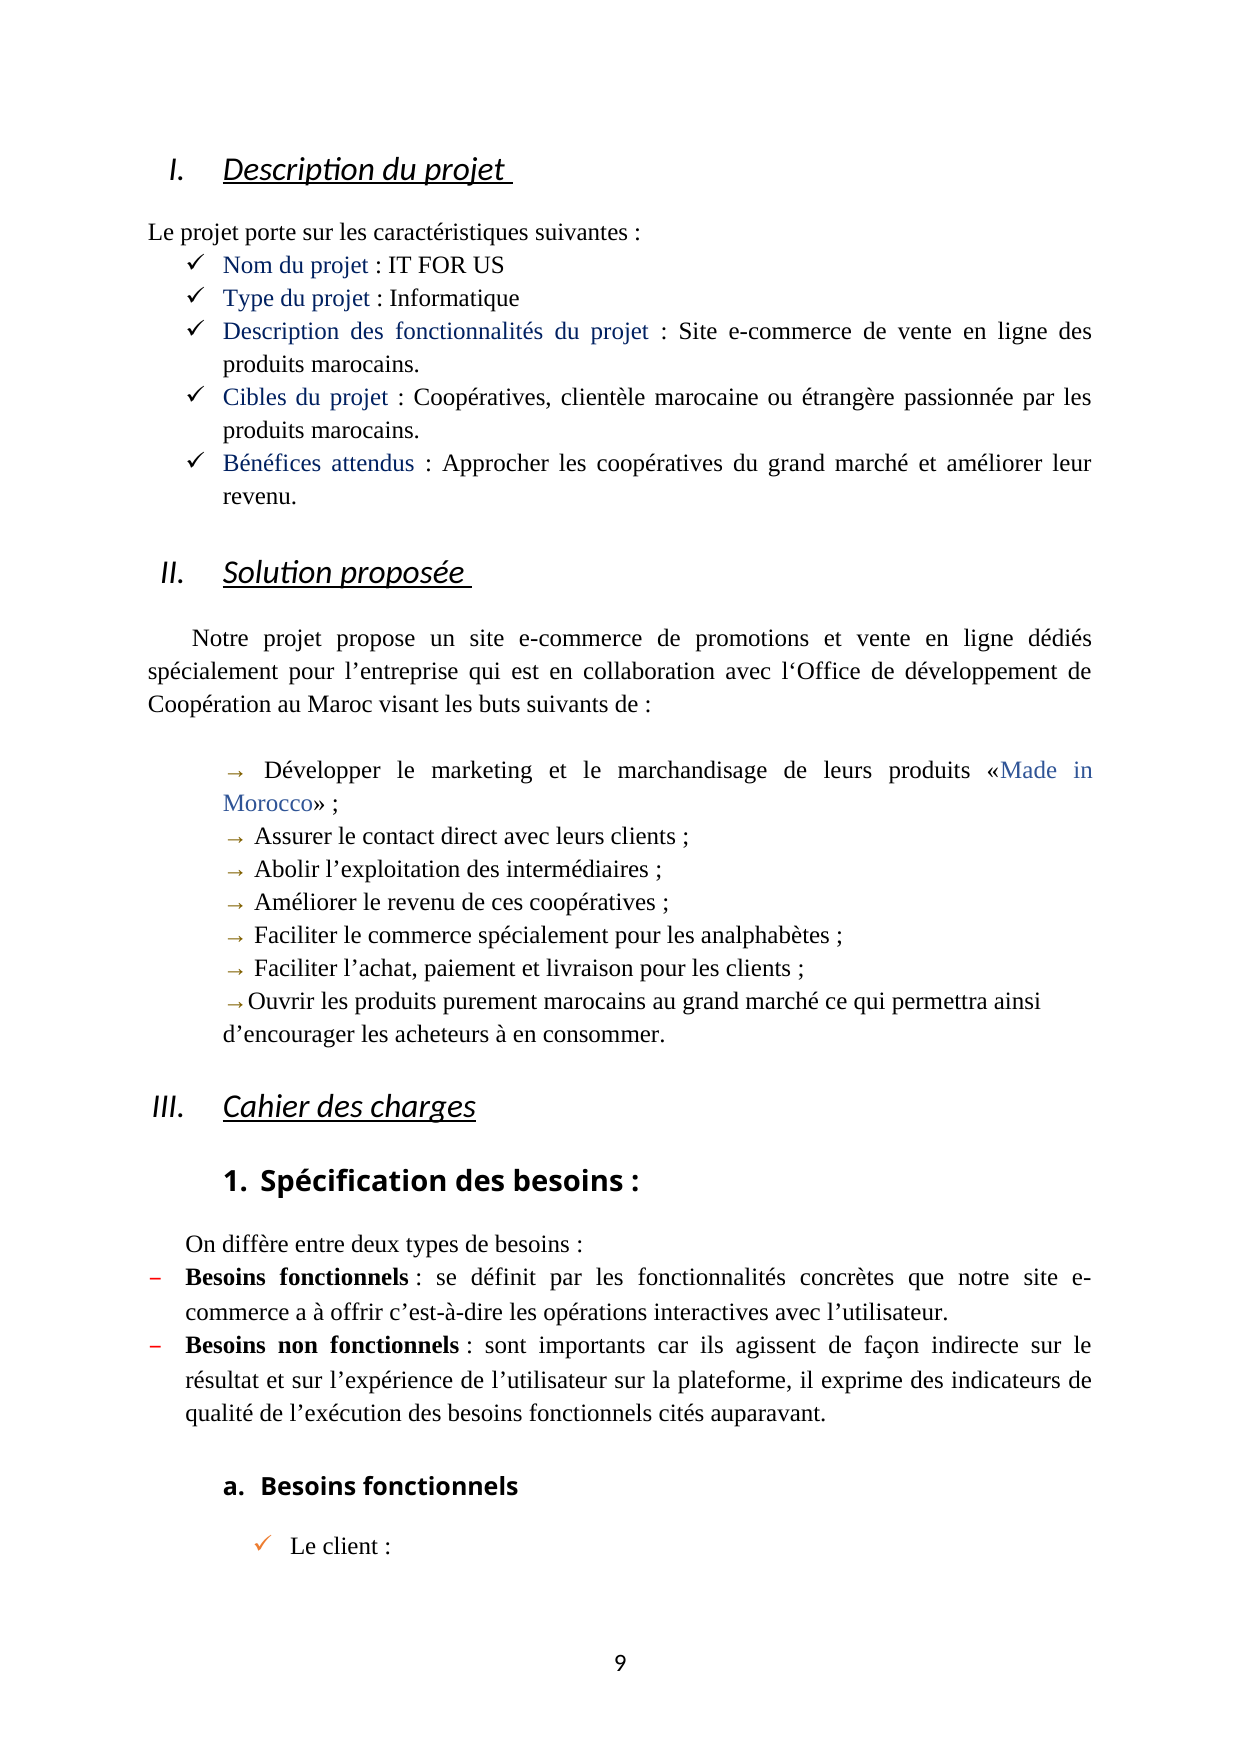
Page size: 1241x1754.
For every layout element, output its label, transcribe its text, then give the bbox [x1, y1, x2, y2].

list Besoins fonctionnels : se définit par les fonctionnalités concrètes que notre site e-commerce a à offrir c’est-à-dire les opérations interactives avec l’utilisateur. [148, 1262, 1093, 1326]
text → Développer le marketing et le marchandisage de leurs produits «Made in Morocco» ; [223, 755, 1093, 817]
subtitle Cahier des charges [185, 1085, 1093, 1126]
list Type du projet : Informatique [185, 283, 1093, 312]
text →Ouvrir les produits purement marocains au grand marché ce qui permettra ainsi d’encourager les acheteurs à en consommer. [223, 986, 1093, 1048]
text Le projet porte sur les caractéristiques suivantes : [148, 217, 1093, 246]
text On diffère entre deux types de besoins : [148, 1229, 1093, 1257]
text → Assurer le contact direct avec leurs clients ; [223, 821, 1093, 849]
text Notre projet propose un site e-commerce de promotions et vente en ligne dédiés spécialement pour l’entreprise qui est en collaboration avec l‘Office de développement de Coopération au Maroc visant les buts suivants de : [148, 623, 1093, 717]
list Cibles du projet : Coopératives, clientèle marocaine ou étrangère passionnée par les produits marocains. [185, 382, 1093, 444]
text → Faciliter le commerce spécialement pour les analphabètes ; [223, 920, 1093, 949]
list Nom du projet : IT FOR US [185, 250, 1093, 279]
subtitle Besoins fonctionnels [223, 1468, 1093, 1502]
list Le client : [252, 1531, 1093, 1560]
subtitle Description du projet [185, 148, 1093, 188]
text → Abolir l’exploitation des intermédiaires ; [223, 854, 1093, 883]
subtitle Solution proposée [185, 551, 1093, 592]
text → Améliorer le revenu de ces coopératives ; [223, 887, 1093, 916]
list Bénéfices attendus : Approcher les coopératives du grand marché et améliorer leur revenu. [185, 448, 1093, 510]
list Besoins non fonctionnels : sont importants car ils agissent de façon indirecte sur le résultat et sur l’expérience de l’utilisateur sur la plateforme, il exprime des indicateurs de qualité de l’exécution des besoins fonctionnels cités auparavant. [148, 1330, 1093, 1427]
subtitle Spécification des besoins : [223, 1160, 1093, 1200]
text → Faciliter l’achat, paiement et livraison pour les clients ; [223, 953, 1093, 982]
list Description des fonctionnalités du projet : Site e-commerce de vente en ligne des produits marocains. [185, 316, 1093, 378]
